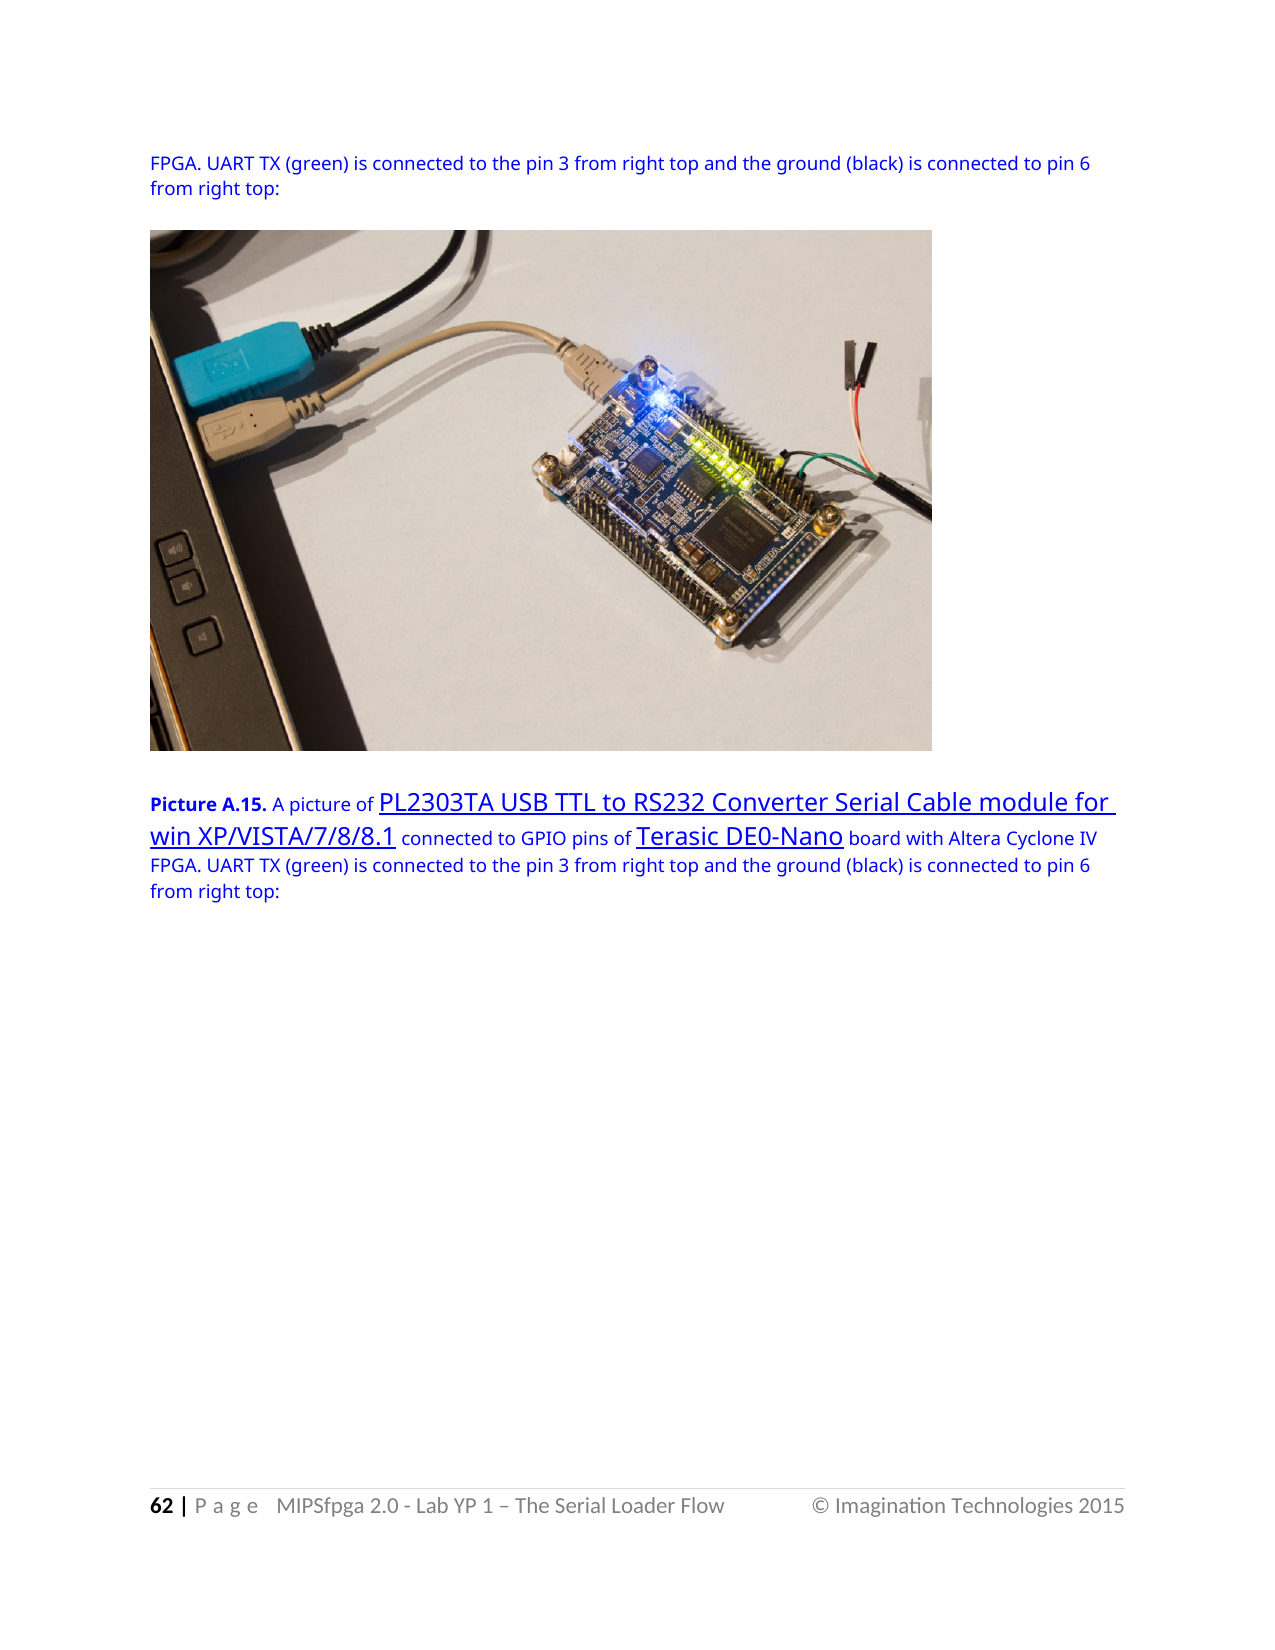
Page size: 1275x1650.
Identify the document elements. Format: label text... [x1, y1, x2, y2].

text Picture A.15. A picture of PL2303TA USB TTL to RS232 Converter Serial Cable module for win XP/VISTA/7/8/8.1 connected to GPIO pins of Terasic DE0-Nano board with Altera Cyclone IV FPGA. UART TX (green) is connected to the pin 3 from right top and the ground (black) is connected to pin 6 from right top: [150, 784, 1125, 903]
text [150, 150, 1125, 201]
picture [150, 230, 932, 751]
